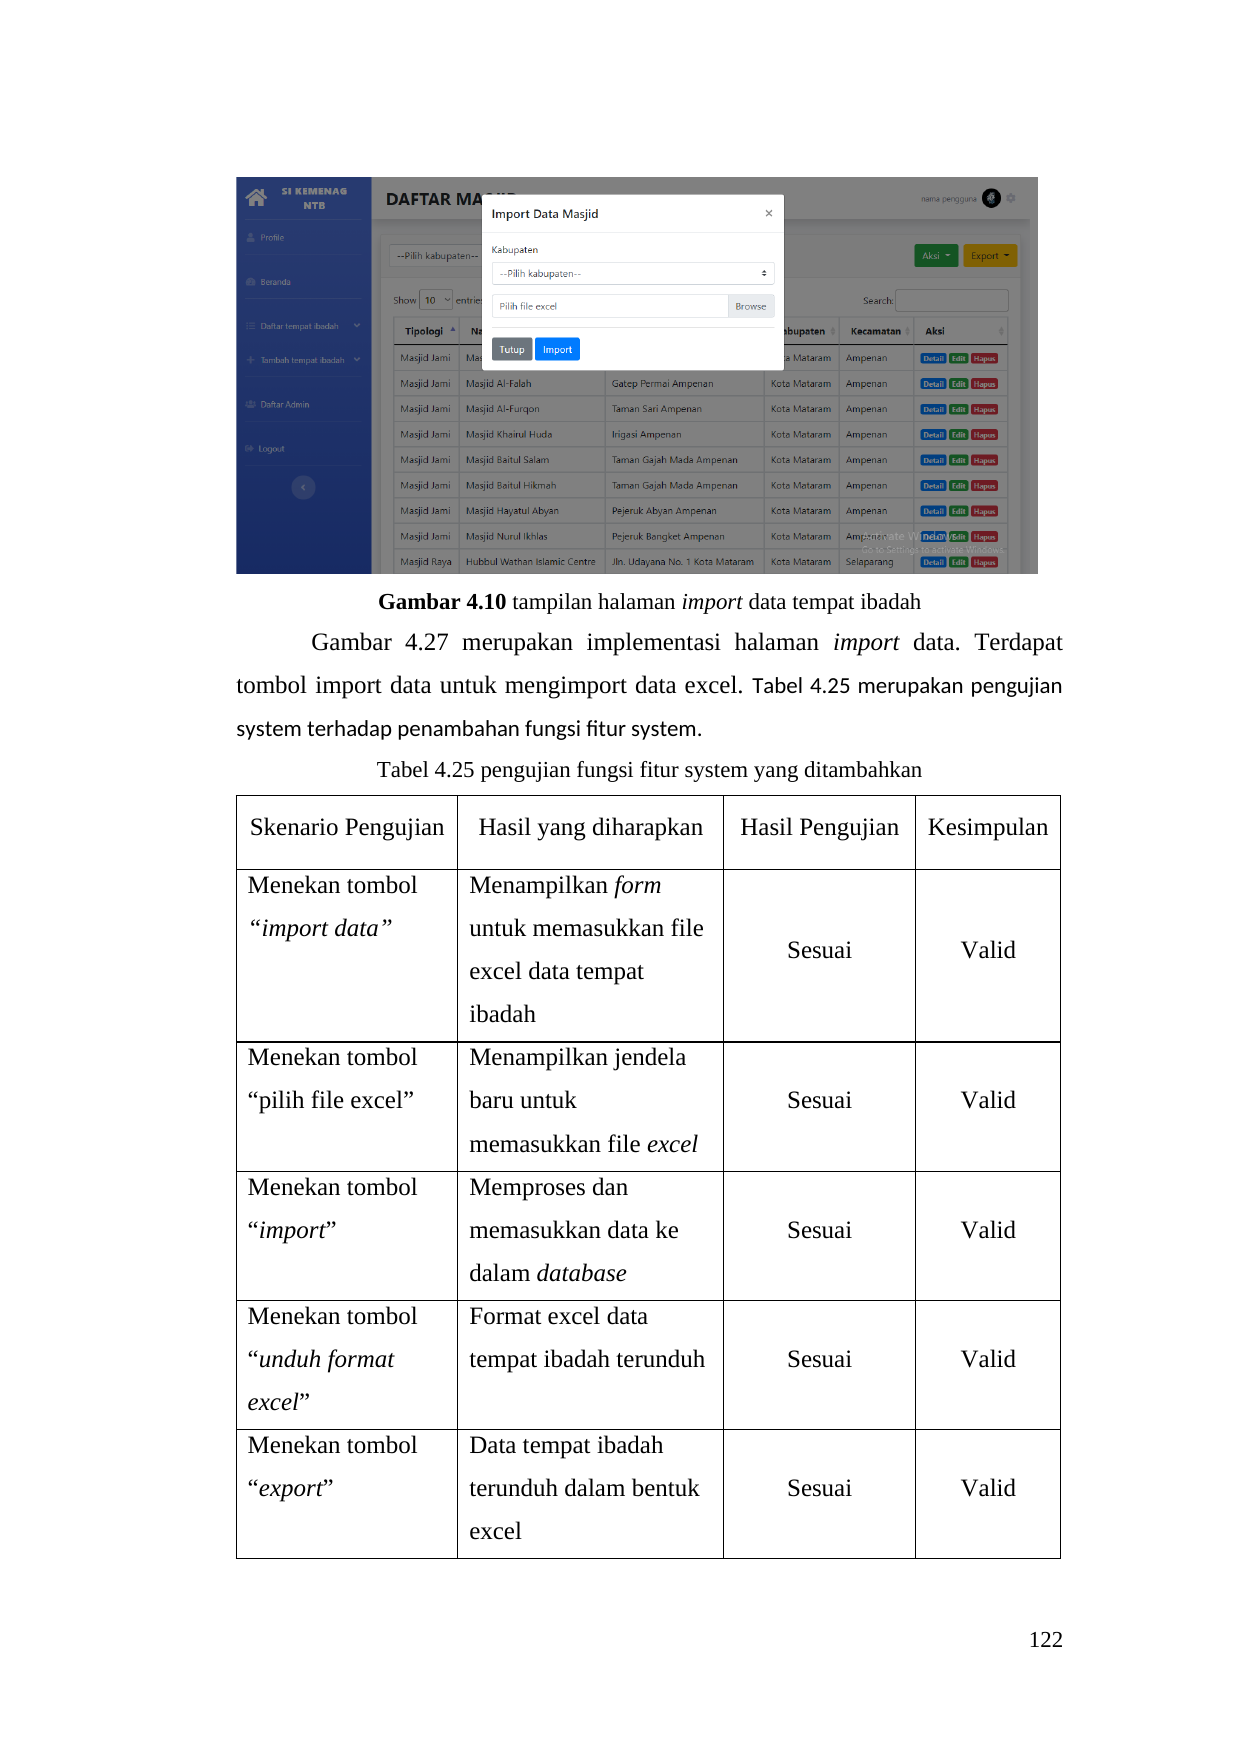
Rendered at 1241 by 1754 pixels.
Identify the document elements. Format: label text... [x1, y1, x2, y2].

table_cell Valid [916, 1172, 1060, 1300]
list Tabel 4.25 pengujian fungsi fitur system yang ditambahkan [236, 756, 1063, 782]
table_header Hasil Pengujian [724, 796, 915, 869]
table_cell Menekan tombol “pilih file excel” [237, 1043, 457, 1171]
table_header Hasil yang diharapkan [458, 796, 723, 869]
table_cell Valid [916, 870, 1060, 1041]
table_cell Sesuai [724, 1172, 915, 1300]
table_header Kesimpulan [916, 796, 1060, 869]
table_cell Valid [916, 1301, 1060, 1429]
picture [236, 177, 1038, 574]
table_cell Sesuai [724, 1301, 915, 1429]
table_cell Data tempat ibadah terunduh dalam bentuk excel [458, 1430, 723, 1558]
table_cell Sesuai [724, 1043, 915, 1171]
table_cell Valid [916, 1430, 1060, 1558]
table_header Skenario Pengujian [237, 796, 457, 869]
table_cell Menekan tombol “unduh format excel” [237, 1301, 457, 1429]
table_cell Menekan tombol “import” [237, 1172, 457, 1300]
text Gambar 4.10 tampilan halaman import data tempat ibadah [236, 588, 1063, 614]
text Gambar 4.27 merupakan implementasi halaman import data. Terdapat tombol import data untuk mengimport data excel. Tabel 4.25 merupakan pengujian system terhadap penambahan fungsi fitur system. [236, 627, 1063, 742]
table_cell Menampilkan form untuk memasukkan file excel data tempat ibadah [458, 870, 723, 1041]
table_cell Format excel data tempat ibadah terunduh [458, 1301, 723, 1429]
table_cell Sesuai [724, 1430, 915, 1558]
table_cell Sesuai [724, 870, 915, 1041]
table_cell Menampilkan jendela baru untuk memasukkan file excel [458, 1043, 723, 1171]
table_cell Menekan tombol “export” [237, 1430, 457, 1558]
table_cell Memproses dan memasukkan data ke dalam database [458, 1172, 723, 1300]
table_cell Valid [916, 1043, 1060, 1171]
table_cell Menekan tombol “import data” [237, 870, 457, 1041]
